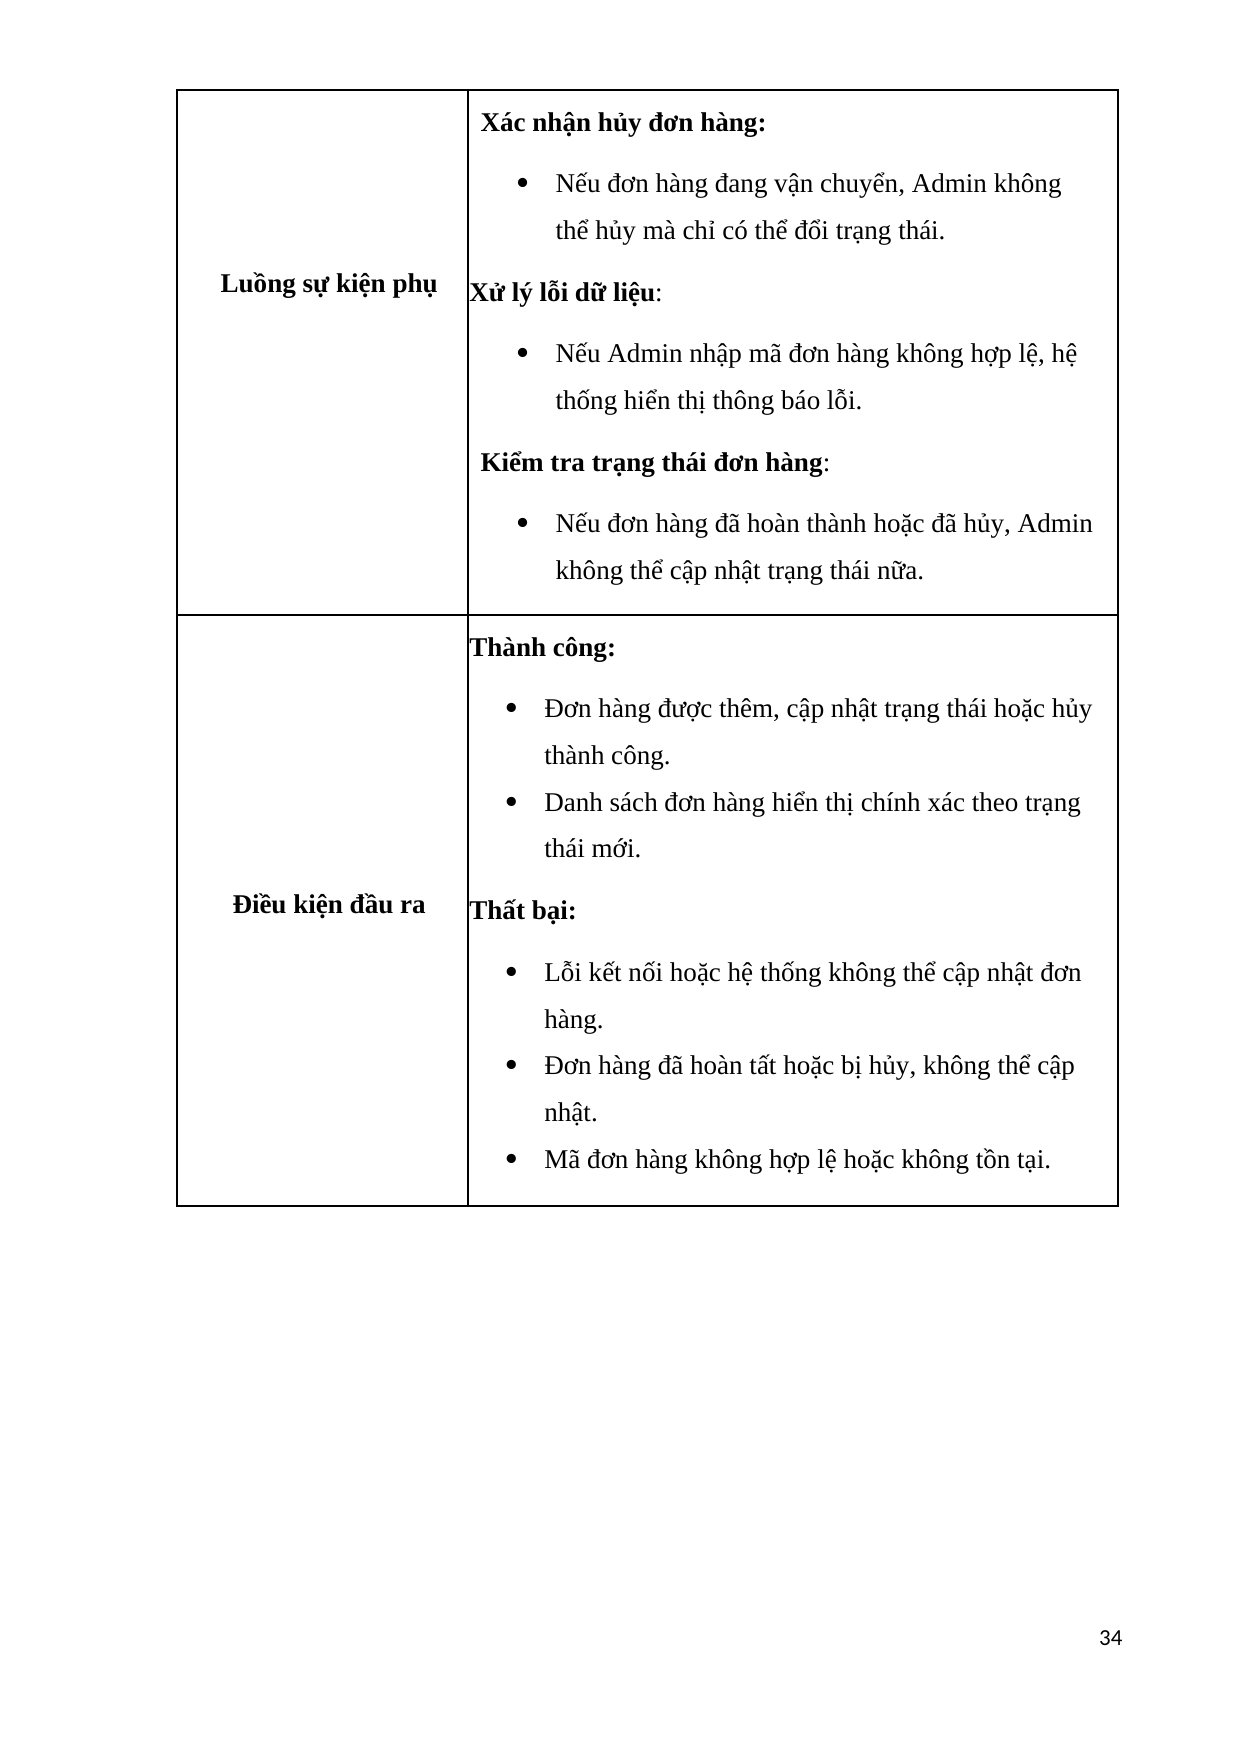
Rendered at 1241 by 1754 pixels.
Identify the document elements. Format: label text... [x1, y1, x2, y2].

table_cell Thành công: Đơn hàng được thêm, cập nhật trạng thái hoặc hủy thành công. Danh sách đơn hàng hiển thị chính xác theo trạng thái mới. Thất bại: Lỗi kết nối hoặc hệ thống không thể cập nhật đơn hàng. Đơn hàng đã hoàn tất hoặc bị hủy, không thể cập nhật. Mã đơn hàng không hợp lệ hoặc không tồn tại. [469, 616, 1117, 1204]
table_cell Xác nhận hủy đơn hàng: Nếu đơn hàng đang vận chuyển, Admin không thể hủy mà chỉ có thể đổi trạng thái. Xử lý lỗi dữ liệu: Nếu Admin nhập mã đơn hàng không hợp lệ, hệ thống hiển thị thông báo lỗi. Kiểm tra trạng thái đơn hàng: Nếu đơn hàng đã hoàn thành hoặc đã hủy, Admin không thể cập nhật trạng thái nữa. [469, 91, 1117, 614]
table_cell Luồng sự kiện phụ [178, 91, 467, 614]
table_cell Điều kiện đầu ra [178, 616, 467, 1204]
